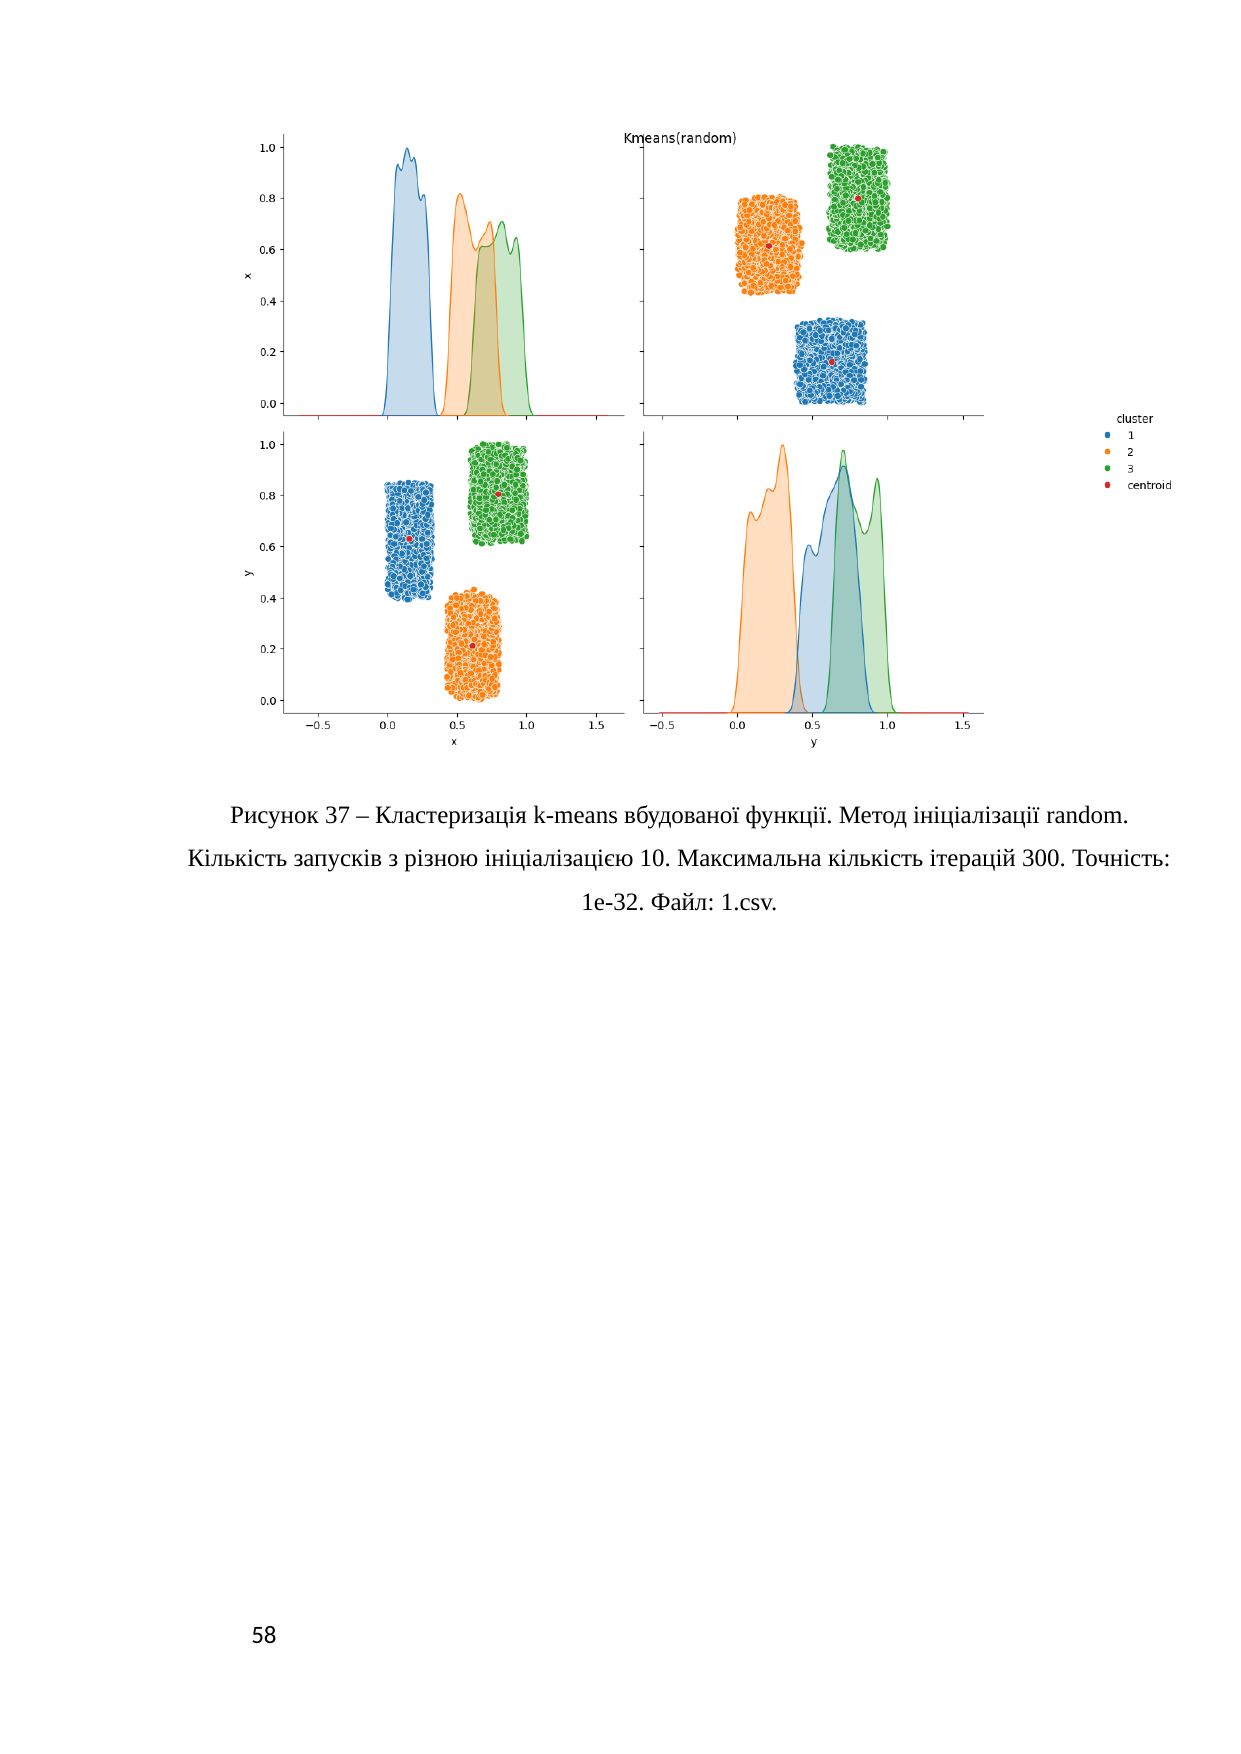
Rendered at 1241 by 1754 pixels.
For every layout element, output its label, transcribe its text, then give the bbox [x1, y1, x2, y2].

picture [177, 118, 1182, 786]
text Рисунок 37 – Кластеризація k-means вбудованої функції. Метод ініціалізації random. Кількість запусків з різною ініціалізацією 10. Максимальна кількість ітерацій 300. Точність: 1e-32. Файл: 1.csv. [177, 800, 1181, 915]
